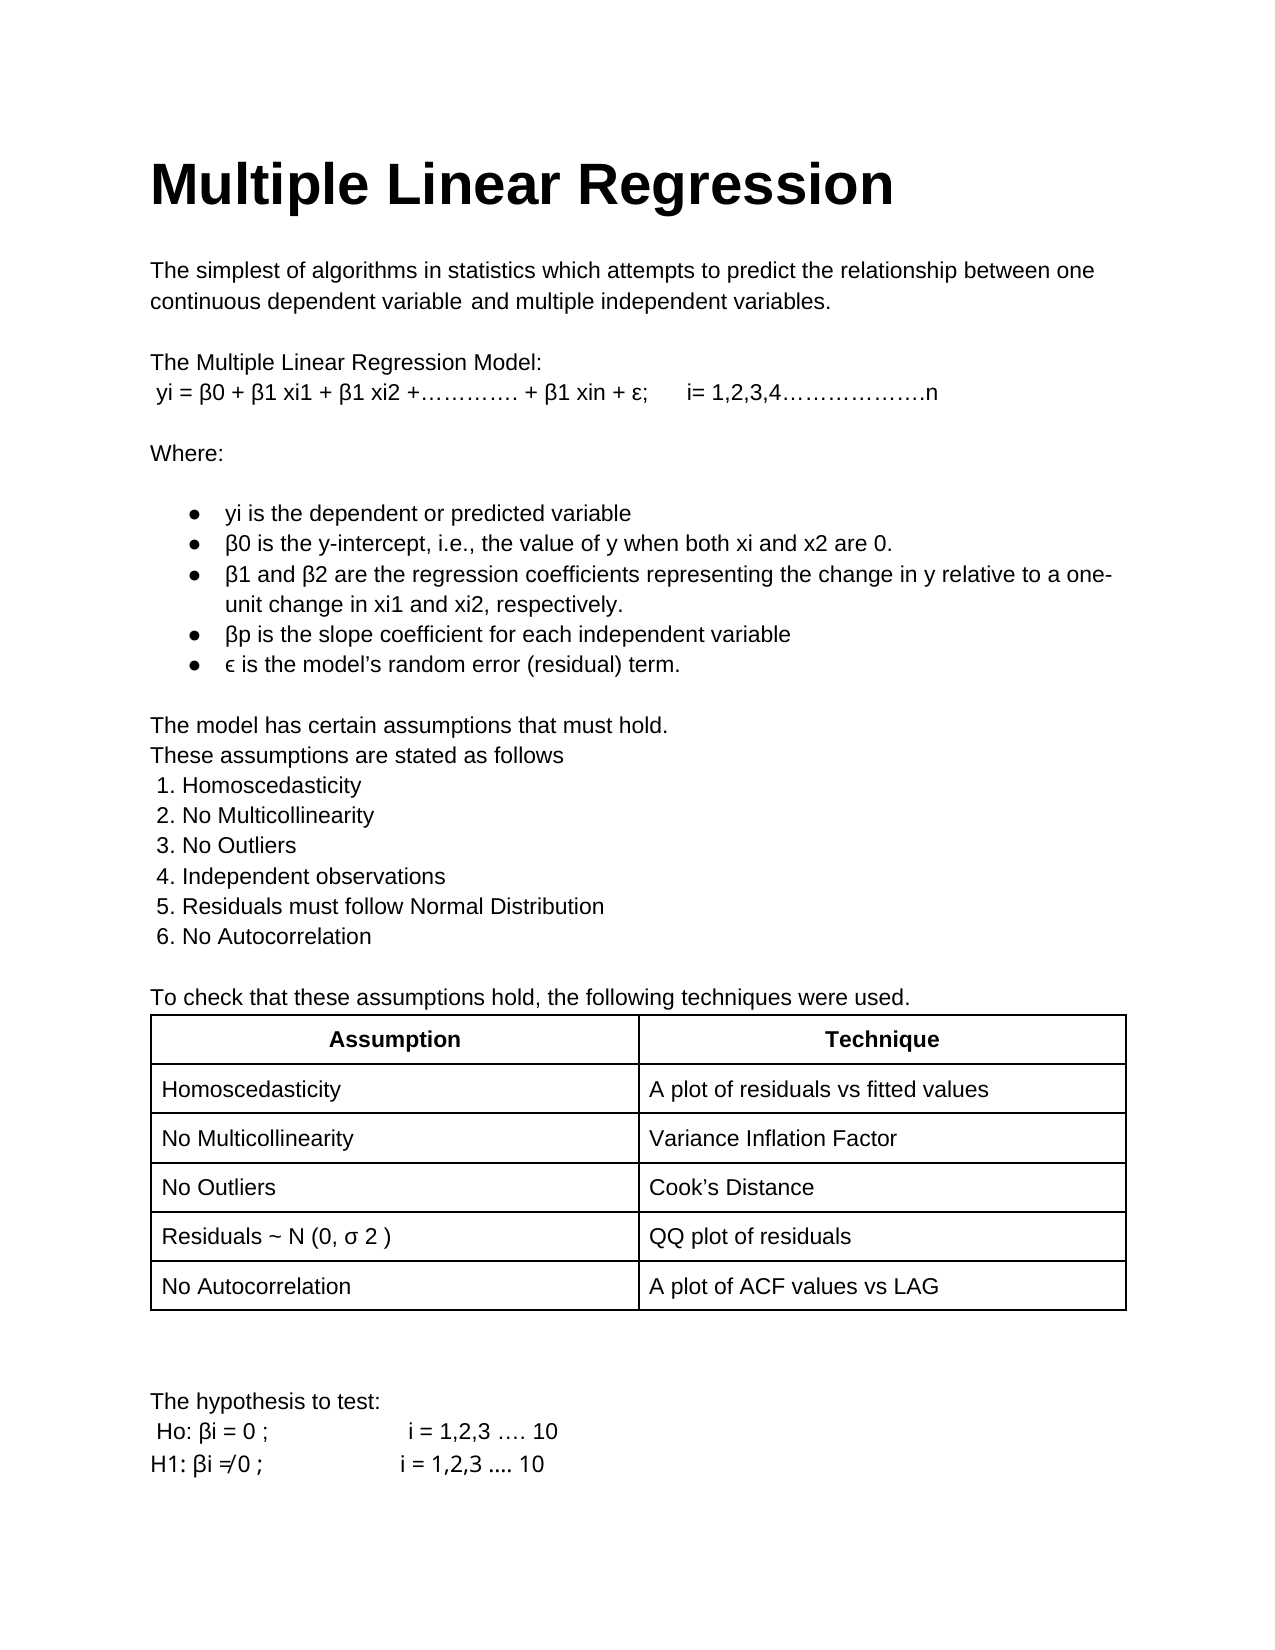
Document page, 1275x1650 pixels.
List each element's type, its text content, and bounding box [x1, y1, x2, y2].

text yi = β0 + β1 xi1 + β1 xi2 +…………. + β1 xin + ε; i= 1,2,3,4……………….n [150, 379, 1125, 406]
table_cell No Outliers [152, 1164, 638, 1211]
text These assumptions are stated as follows [150, 742, 1125, 768]
text The hypothesis to test: [150, 1388, 1125, 1414]
text To check that these assumptions hold, the following techniques were used. [150, 983, 1125, 1010]
list βp is the slope coefficient for each independent variable [187, 621, 1125, 647]
table_cell No Multicollinearity [152, 1114, 638, 1162]
list β0 is the y-intercept, i.e., the value of y when both xi and x2 are 0. [187, 530, 1125, 557]
table_cell A plot of ACF values vs LAG [640, 1262, 1125, 1309]
text 4. Independent observations [150, 863, 1125, 889]
table_cell No Autocorrelation [152, 1262, 638, 1309]
text Multiple Linear Regression [150, 150, 1125, 217]
text 6. No Autocorrelation [150, 923, 1125, 949]
list ϵ is the model’s random error (residual) term. [187, 651, 1125, 678]
table_header Technique [640, 1016, 1125, 1063]
table_cell Cook’s Distance [640, 1164, 1125, 1211]
table_cell Residuals ~ N (0, σ 2 ) [152, 1213, 638, 1260]
table_cell Variance Inflation Factor [640, 1114, 1125, 1162]
text 3. No Outliers [150, 832, 1125, 859]
text 1. Homoscedasticity [150, 772, 1125, 798]
text Ho: βi = 0 ; i = 1,2,3 …. 10 [150, 1418, 1125, 1444]
table_cell QQ plot of residuals [640, 1213, 1125, 1260]
list β1 and β2 are the regression coefficients representing the change in y relative to a one-unit change in xi1 and xi2, respectively. [187, 561, 1125, 617]
text 2. No Multicollinearity [150, 802, 1125, 829]
text The Multiple Linear Regression Model: [150, 349, 1125, 376]
list yi​ is the dependent or predicted variable [187, 500, 1125, 527]
table_cell Homoscedasticity [152, 1065, 638, 1112]
table_header Assumption [152, 1016, 638, 1063]
text The simplest of algorithms in statistics which attempts to predict the relationship between one continuous dependent variable and multiple independent variables. [150, 257, 1125, 315]
text 5. Residuals must follow Normal Distribution [150, 893, 1125, 919]
text The model has certain assumptions that must hold. [150, 712, 1125, 738]
table_cell A plot of residuals vs fitted values [640, 1065, 1125, 1112]
text Where: [150, 440, 1125, 466]
